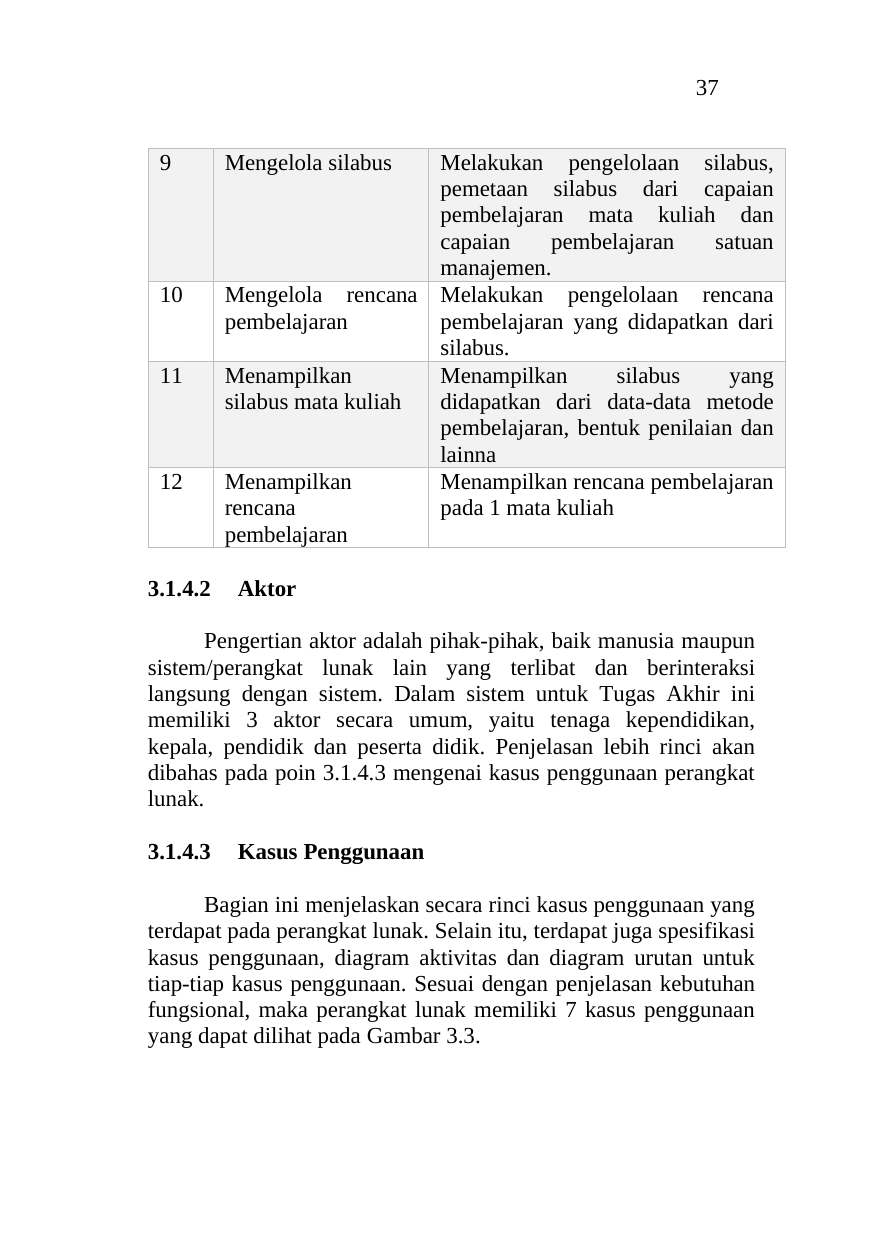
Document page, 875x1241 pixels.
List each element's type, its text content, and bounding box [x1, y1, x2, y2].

table_cell 12 [149, 468, 213, 547]
table_cell Menampilkan rencana pembelajaran [214, 468, 428, 547]
table_cell 9 [149, 149, 213, 281]
table_cell Melakukan pengelolaan rencana pembelajaran yang didapatkan dari silabus. [429, 282, 785, 361]
table_cell Menampilkan rencana pembelajaran pada 1 mata kuliah [429, 468, 785, 547]
table_cell Mengelola silabus [214, 149, 428, 281]
table_cell Menampilkan silabus yang didapatkan dari data-data metode pembelajaran, bentuk penilaian dan lainna [429, 362, 785, 467]
table_cell Melakukan pengelolaan silabus, pemetaan silabus dari capaian pembelajaran mata kuliah dan capaian pembelajaran satuan manajemen. [429, 149, 785, 281]
table_cell 10 [149, 282, 213, 361]
subtitle Kasus Penggunaan [148, 838, 756, 864]
table_cell Mengelola rencana pembelajaran [214, 282, 428, 361]
text Bagian ini menjelaskan secara rinci kasus penggunaan yang terdapat pada perangkat lunak. Selain itu, terdapat juga spesifikasi kasus penggunaan, diagram aktivitas dan diagram urutan untuk tiap-tiap kasus penggunaan. Sesuai dengan penjelasan kebutuhan fungsional, maka perangkat lunak memiliki 7 kasus penggunaan yang dapat dilihat pada Gambar 3.3. [148, 891, 756, 1049]
table_cell 11 [149, 362, 213, 467]
subtitle Aktor [148, 574, 756, 601]
table_cell Menampilkan silabus mata kuliah [214, 362, 428, 467]
text Pengertian aktor adalah pihak-pihak, baik manusia maupun sistem/perangkat lunak lain yang terlibat dan berinteraksi langsung dengan sistem. Dalam sistem untuk Tugas Akhir ini memiliki 3 aktor secara umum, yaitu tenaga kependidikan, kepala, pendidik dan peserta didik. Penjelasan lebih rinci akan dibahas pada poin 3.1.4.3 mengenai kasus penggunaan perangkat lunak. [148, 627, 756, 812]
